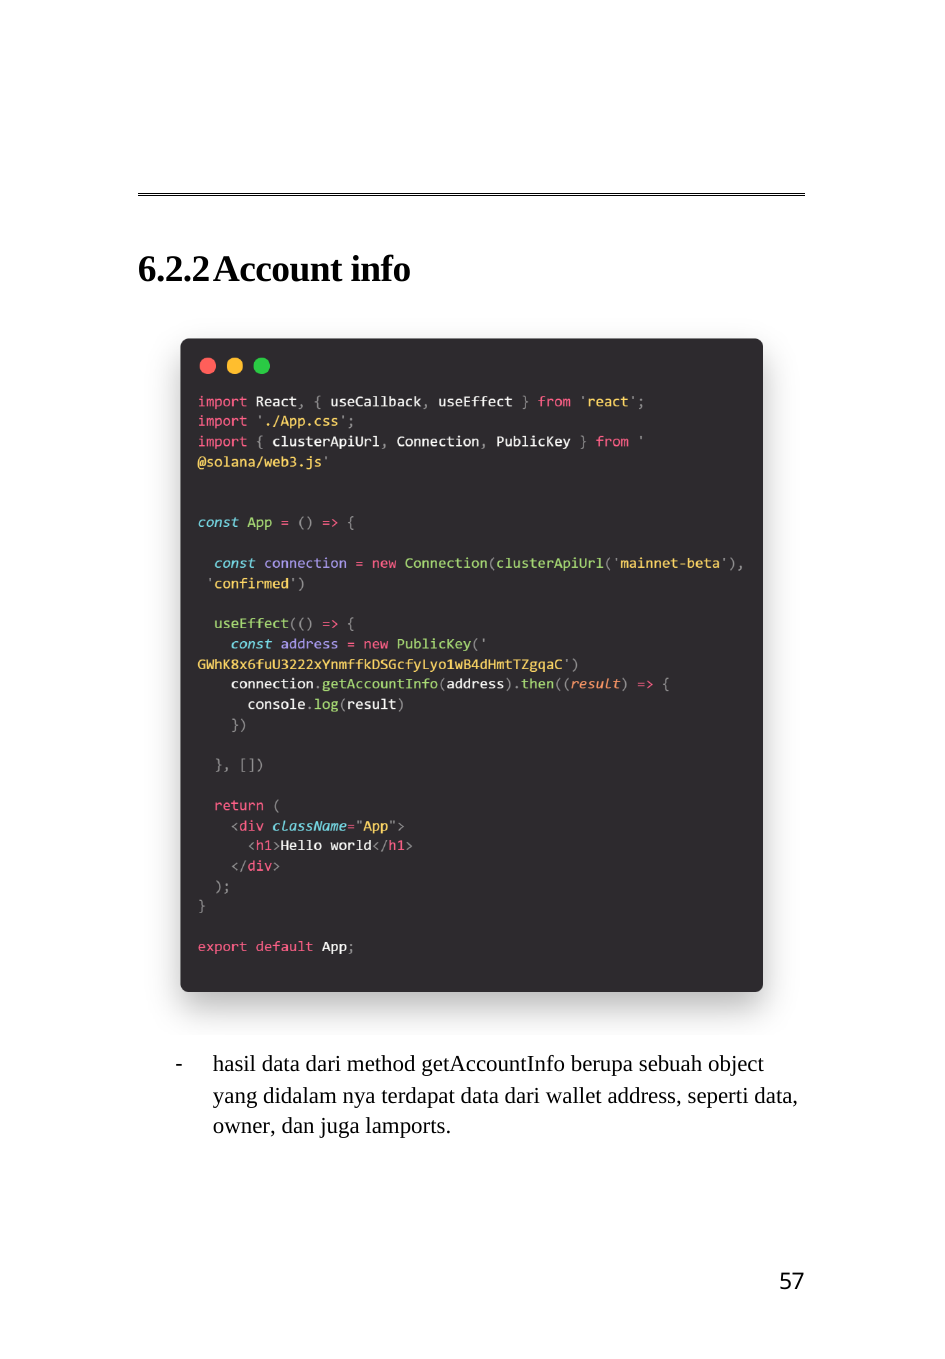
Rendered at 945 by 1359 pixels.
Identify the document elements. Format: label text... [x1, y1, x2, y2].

list hasil data dari method getAccountInfo berupa sebuah object yang didalam nya terdapat data dari wallet address, seperti data, owner, dan juga lamports. [175, 1047, 805, 1138]
subtitle Account info [138, 246, 805, 289]
picture [137, 295, 805, 1035]
